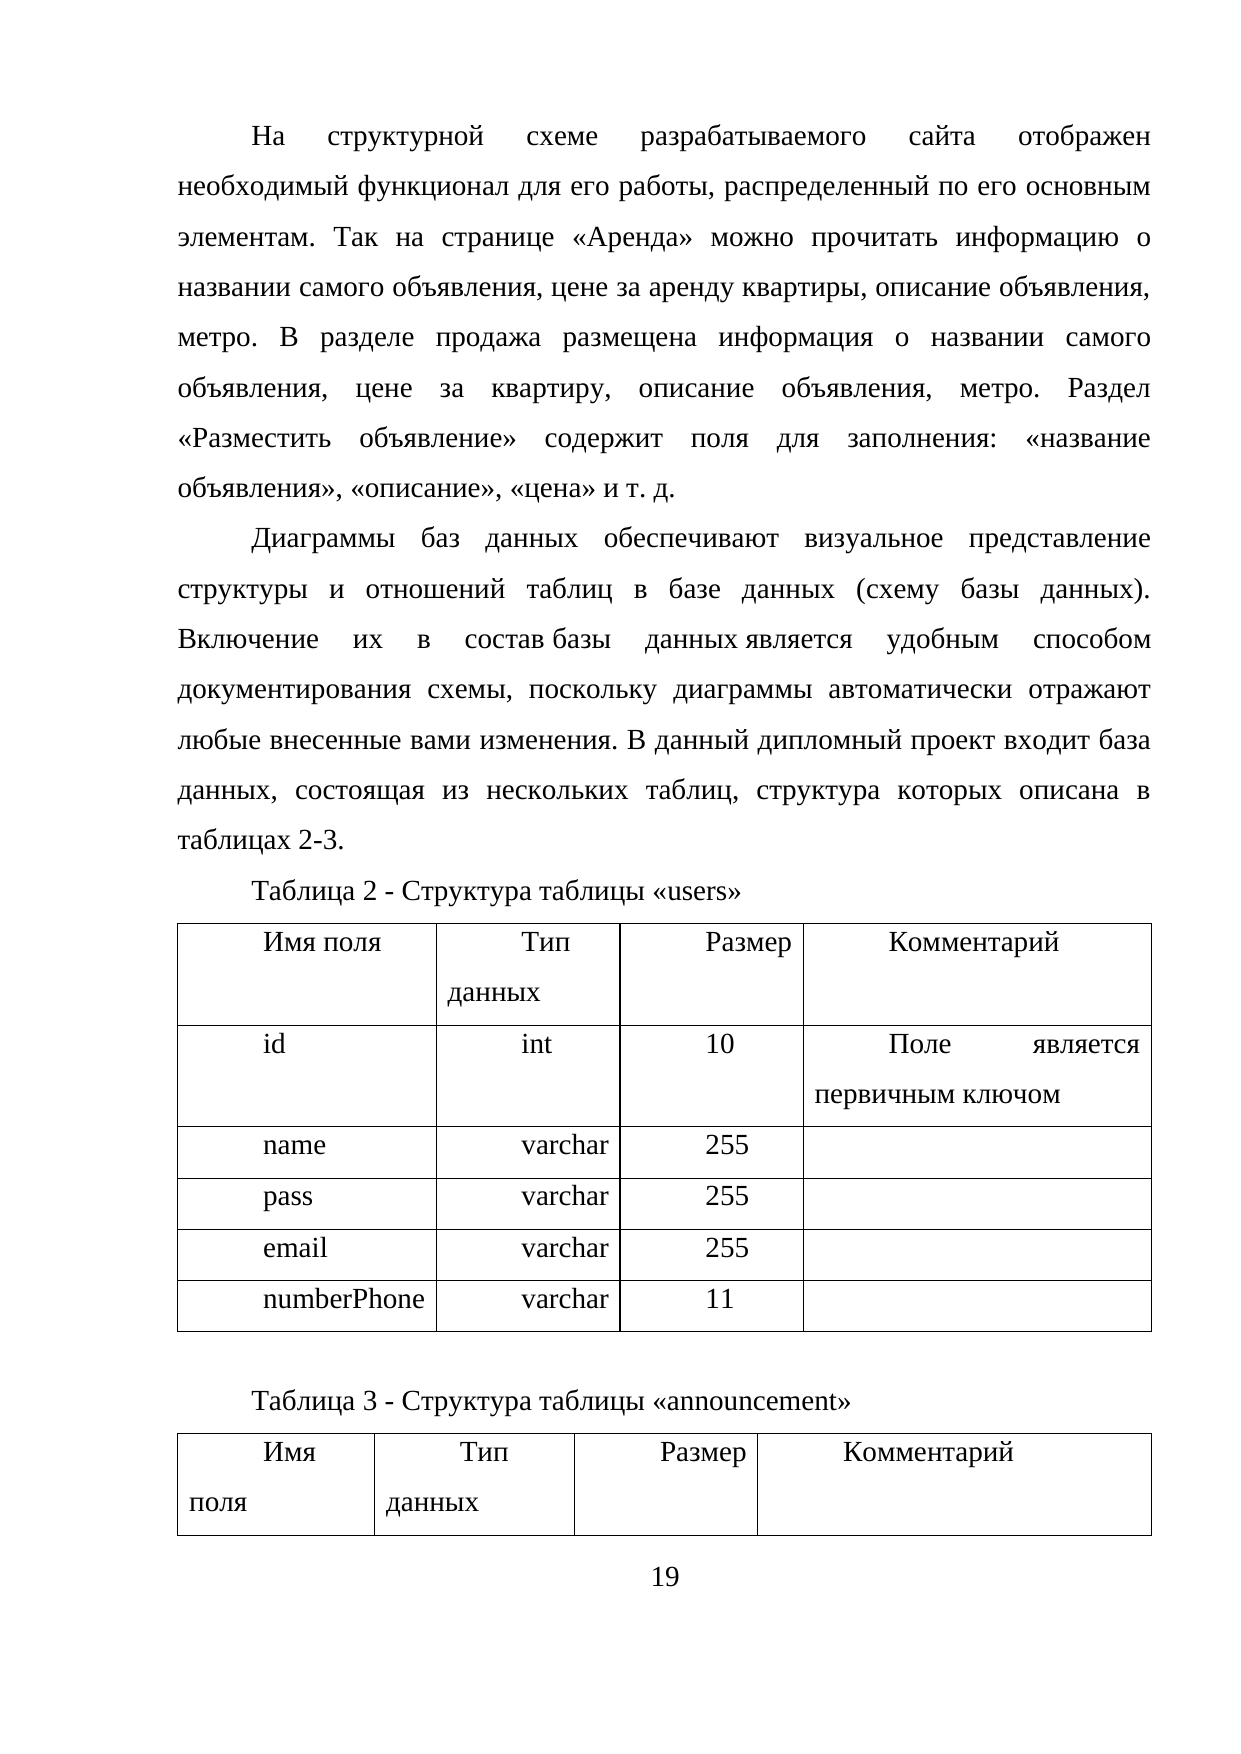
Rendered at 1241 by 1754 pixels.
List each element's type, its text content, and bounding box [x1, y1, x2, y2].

table_cell 10 [621, 1026, 803, 1126]
table_cell [804, 1179, 1151, 1229]
table_header Тип данных [375, 1434, 574, 1534]
table_cell Поле является первичным ключом [804, 1026, 1151, 1126]
table_cell numberPhone [178, 1281, 436, 1331]
table_cell name [178, 1127, 436, 1177]
table_cell 11 [621, 1281, 803, 1331]
table_cell varchar [437, 1179, 619, 1229]
table_cell [804, 1281, 1151, 1331]
text На структурной схеме разрабатываемого сайта отображен необходимый функционал для его работы, распределенный по его основным элементам. Так на странице «Аренда» можно прочитать информацию о названии самого объявления, цене за аренду квартиры, описание объявления, метро. В разделе продажа размещена информация о названии самого объявления, цене за квартиру, описание объявления, метро. Раздел «Разместить объявление» содержит поля для заполнения: «название объявления», «описание», «цена» и т. д. [177, 118, 1152, 504]
table_cell 255 [621, 1179, 803, 1229]
table_header Комментарий [804, 924, 1151, 1025]
table_cell pass [178, 1179, 436, 1229]
table_cell [804, 1127, 1151, 1177]
table_header Размер [621, 924, 803, 1025]
table_cell id [178, 1026, 436, 1126]
table_header Тип данных [437, 924, 619, 1025]
table_header Комментарий [758, 1434, 1151, 1534]
table_cell varchar [437, 1281, 619, 1331]
table_cell varchar [437, 1230, 619, 1280]
table_header Имя поля [178, 924, 436, 1025]
table_cell 255 [621, 1230, 803, 1280]
table_cell varchar [437, 1127, 619, 1177]
table_cell int [437, 1026, 619, 1126]
text Диаграммы баз данных обеспечивают визуальное представление структуры и отношений таблиц в базе данных (схему базы данных). Включение их в состав базы данных является удобным способом документирования схемы, поскольку диаграммы автоматически отражают любые внесенные вами изменения. В данный дипломный проект входит база данных, состоящая из нескольких таблиц, структура которых описана в таблицах 2-3. [177, 521, 1152, 856]
text Таблица 2 - Структура таблицы «users» [177, 873, 1152, 906]
table_cell 255 [621, 1127, 803, 1177]
text Таблица 3 - Структура таблицы «announcement» [177, 1383, 1152, 1416]
table_header Размер [575, 1434, 757, 1534]
table_cell [804, 1230, 1151, 1280]
table_header Имя поля [178, 1434, 374, 1534]
table_cell email [178, 1230, 436, 1280]
